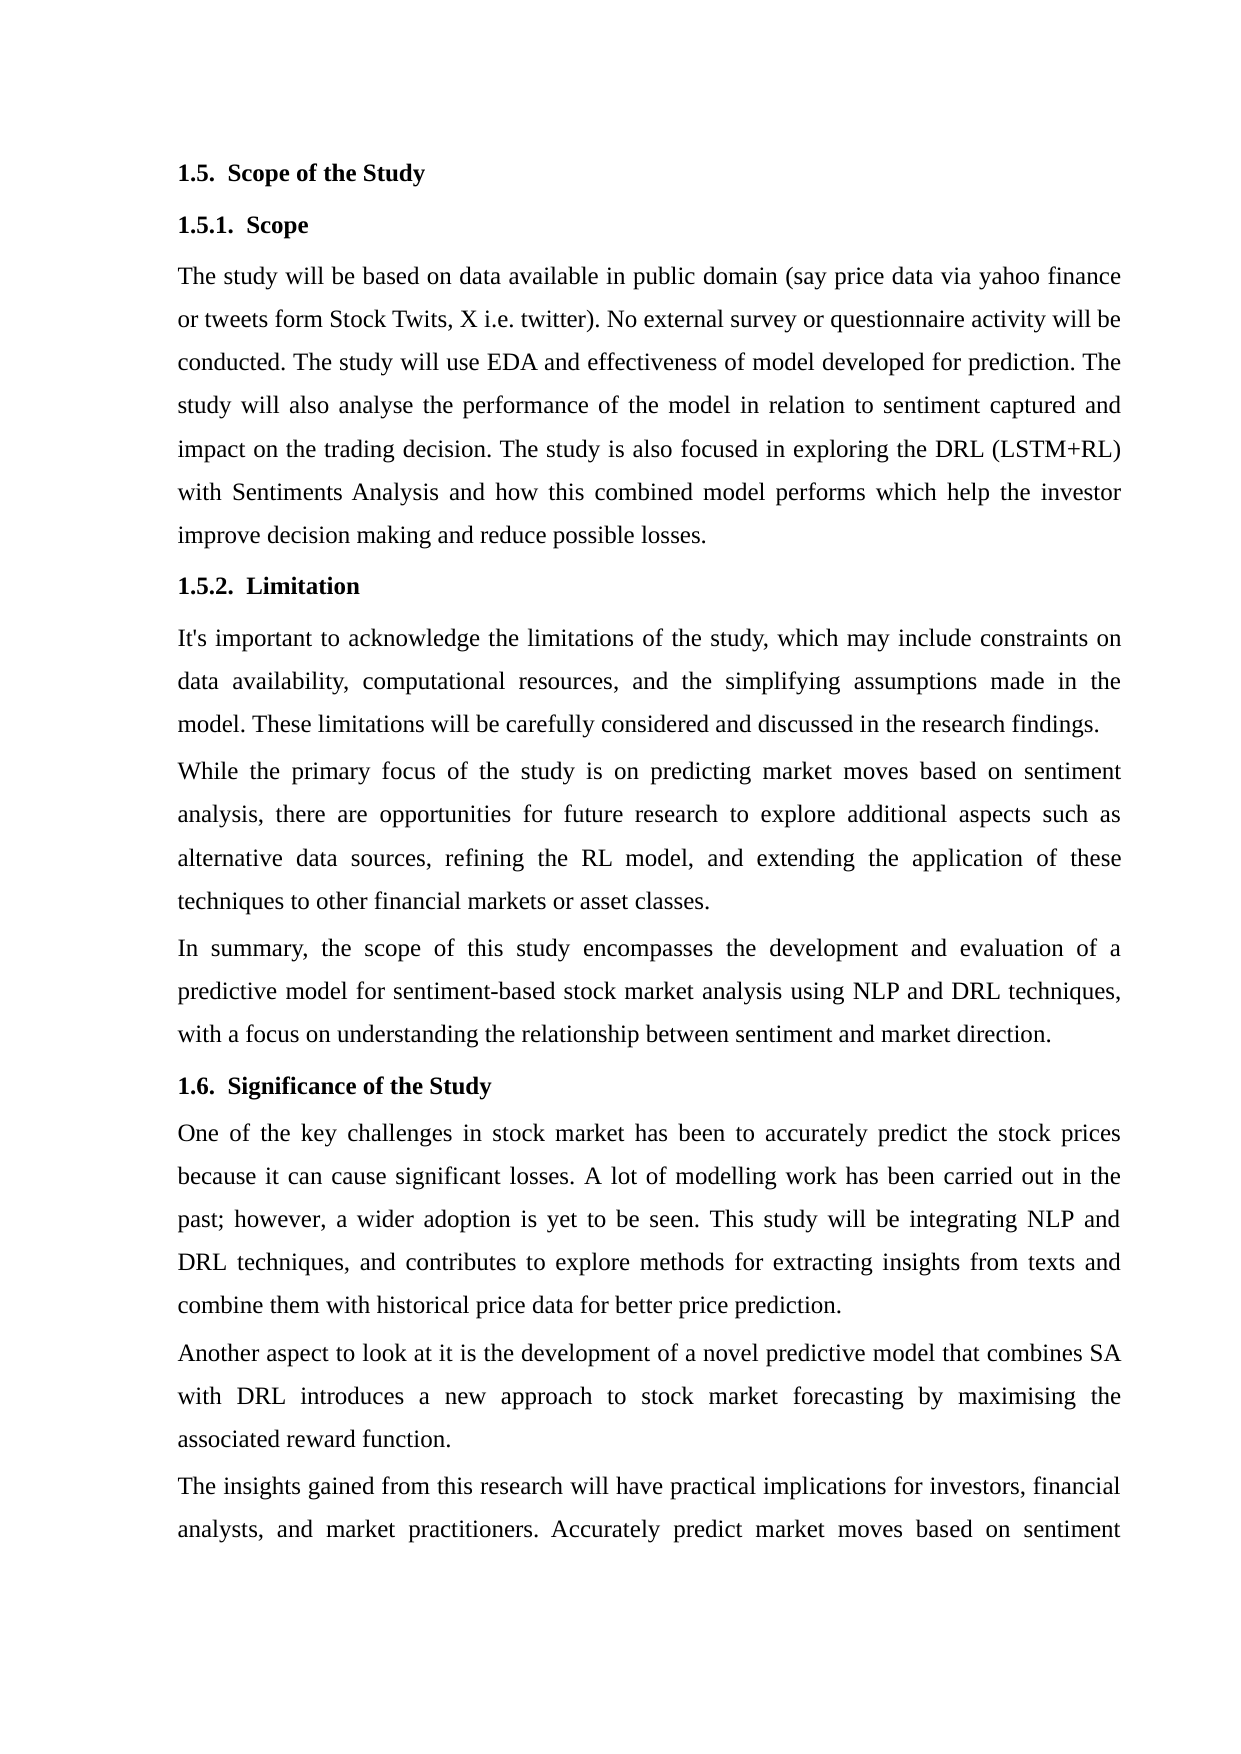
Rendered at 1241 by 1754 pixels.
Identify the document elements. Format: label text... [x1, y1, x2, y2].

text It's important to acknowledge the limitations of the study, which may include constraints on data availability, computational resources, and the simplifying assumptions made in the model. These limitations will be carefully considered and discussed in the research findings. [177, 623, 1122, 738]
text One of the key challenges in stock market has been to accurately predict the stock prices because it can cause significant losses. A lot of modelling work has been carried out in the past; however, a wider adoption is yet to be seen. This study will be integrating NLP and DRL techniques, and contributes to explore methods for extracting insights from texts and combine them with historical price data for better price prediction. [177, 1118, 1122, 1319]
subtitle Significance of the Study [177, 1071, 1122, 1099]
subtitle Limitation [177, 571, 1122, 600]
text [177, 1471, 1122, 1543]
subtitle Scope [177, 210, 1122, 238]
subtitle Scope of the Study [177, 158, 1122, 187]
text While the primary focus of the study is on predicting market moves based on sentiment analysis, there are opportunities for future research to explore additional aspects such as alternative data sources, refining the RL model, and extending the application of these techniques to other financial markets or asset classes. [177, 756, 1122, 914]
text Another aspect to look at it is the development of a novel predictive model that combines SA with DRL introduces a new approach to stock market forecasting by maximising the associated reward function. [177, 1338, 1122, 1453]
text In summary, the scope of this study encompasses the development and evaluation of a predictive model for sentiment-based stock market analysis using NLP and DRL techniques, with a focus on understanding the relationship between sentiment and market direction. [177, 933, 1122, 1048]
text The study will be based on data available in public domain (say price data via yahoo finance or tweets form Stock Twits, X i.e. twitter). No external survey or questionnaire activity will be conducted. The study will use EDA and effectiveness of model developed for prediction. The study will also analyse the performance of the model in relation to sentiment captured and impact on the trading decision. The study is also focused in exploring the DRL (LSTM+RL) with Sentiments Analysis and how this combined model performs which help the investor improve decision making and reduce possible losses. [177, 261, 1122, 549]
